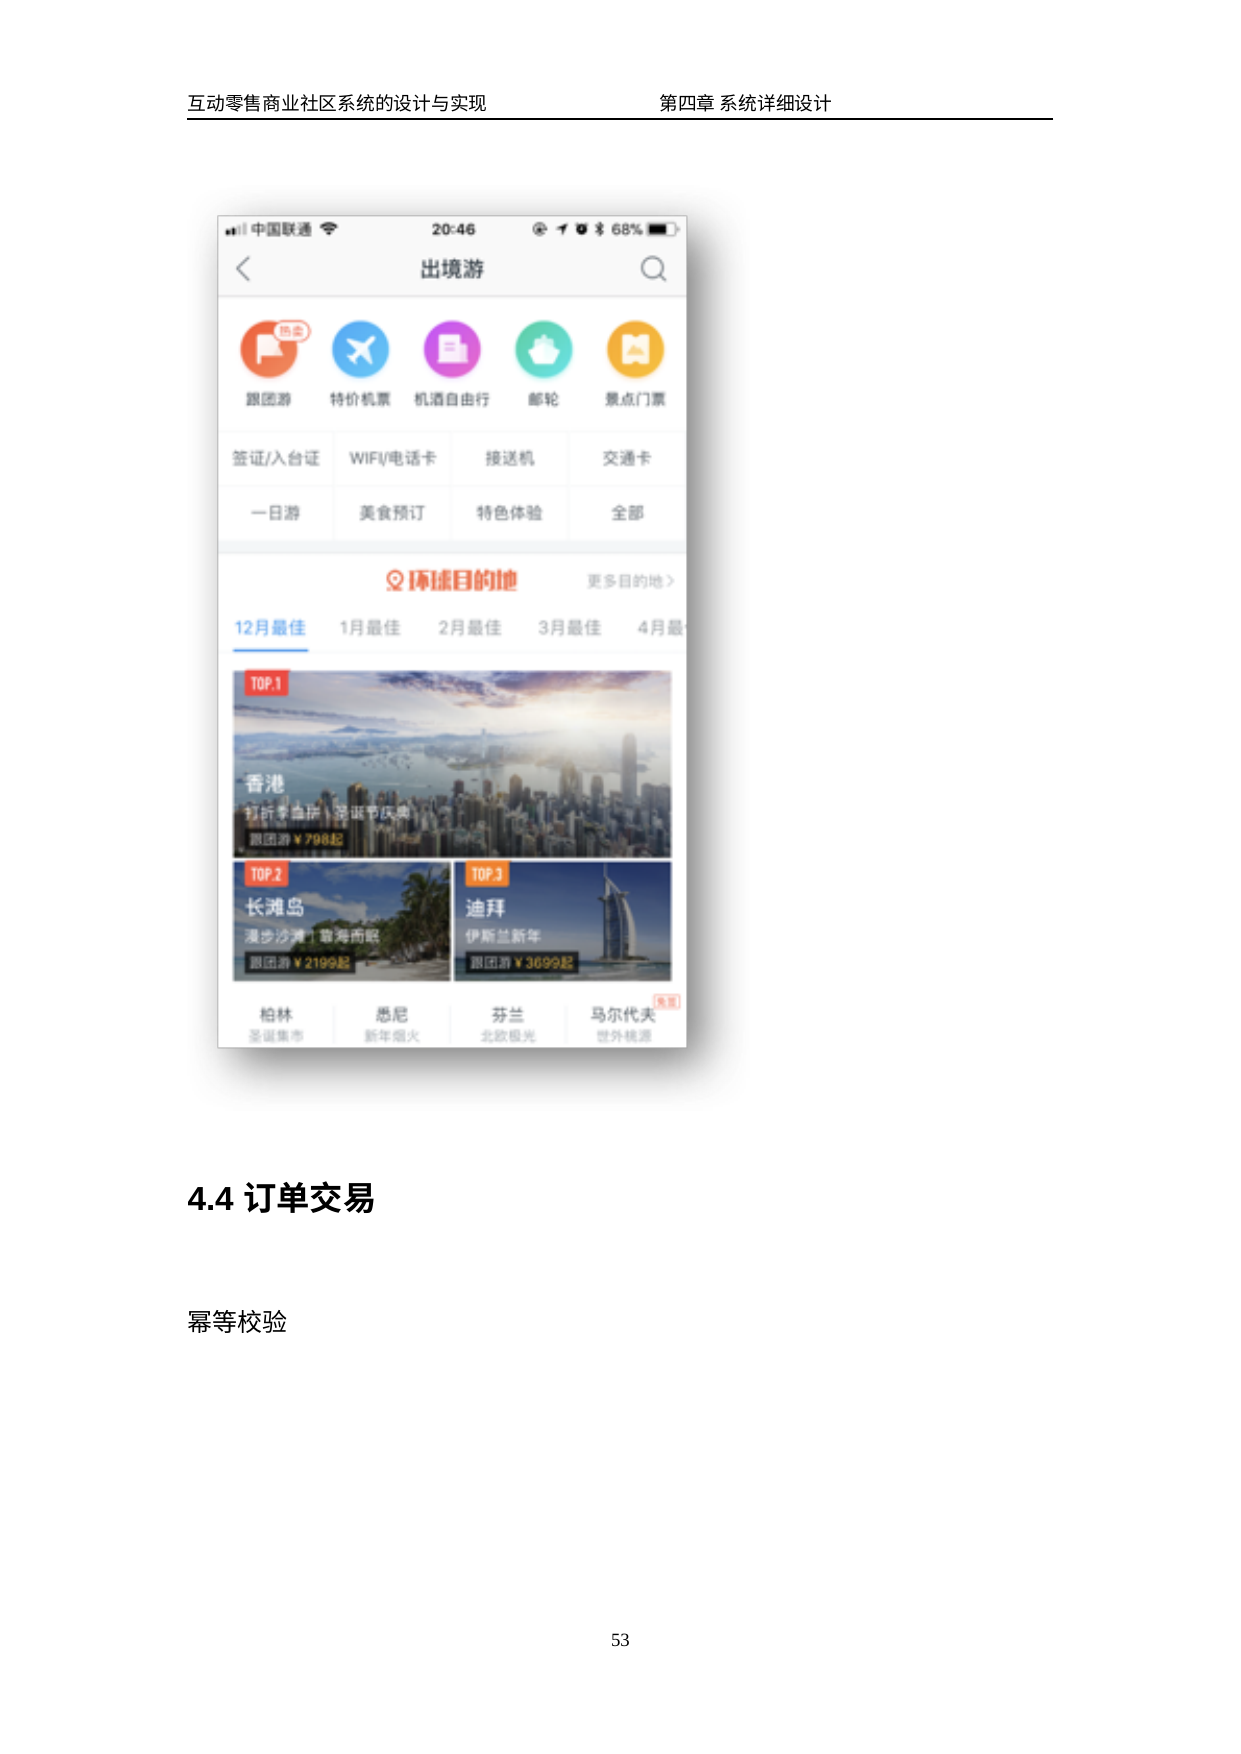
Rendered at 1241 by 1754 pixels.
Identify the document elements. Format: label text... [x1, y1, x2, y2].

text 幂等校验 [187, 1299, 1053, 1341]
picture [187, 185, 750, 1111]
subtitle 4.4 订单交易 [187, 1154, 1053, 1237]
